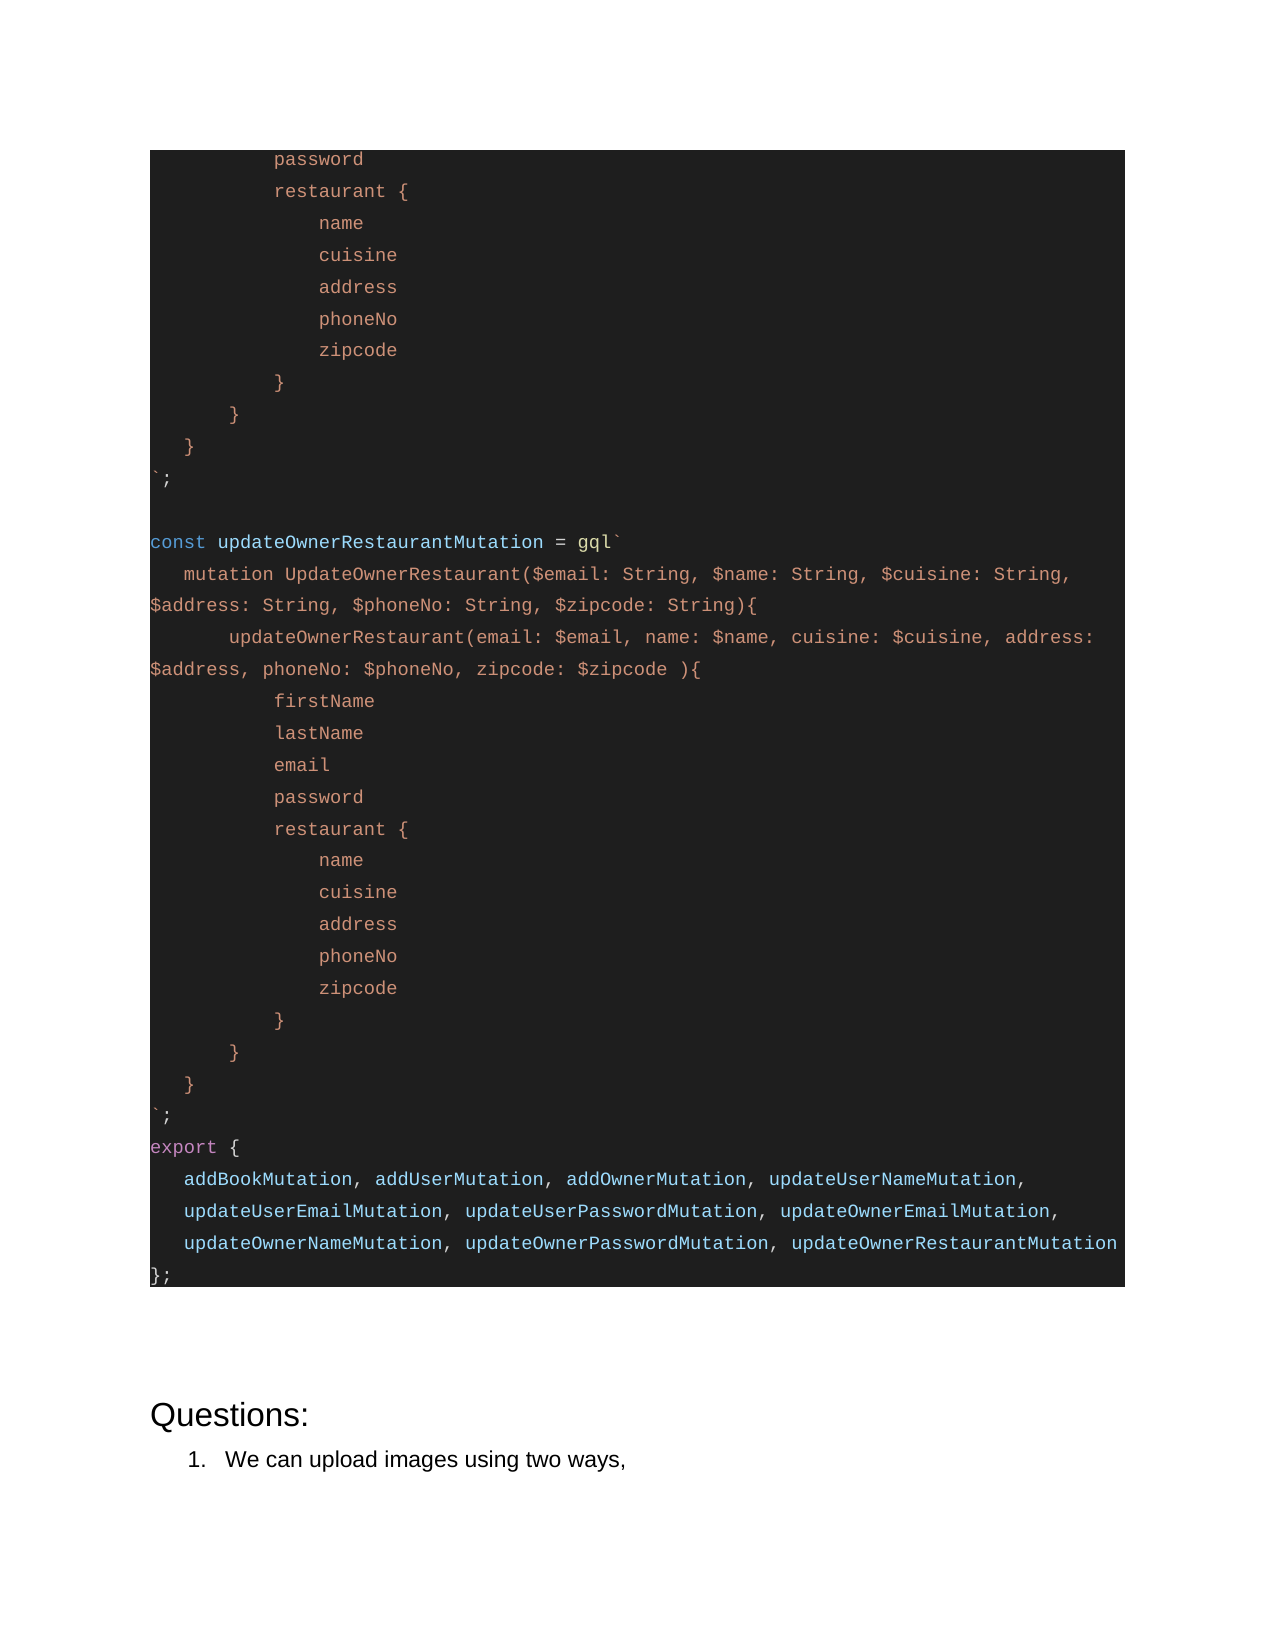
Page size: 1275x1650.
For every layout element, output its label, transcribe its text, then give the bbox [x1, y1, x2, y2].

text lastName [150, 724, 1125, 745]
text } [150, 373, 1125, 394]
text restaurant { [150, 182, 1125, 203]
text name [150, 851, 1125, 872]
text firstName [150, 692, 1125, 713]
text updateOwnerNameMutation, updateOwnerPasswordMutation, updateOwnerRestaurantMutation [150, 1234, 1125, 1255]
text updateUserEmailMutation, updateUserPasswordMutation, updateOwnerEmailMutation, [150, 1202, 1125, 1223]
list We can upload images using two ways, [187, 1446, 1125, 1473]
text restaurant { [150, 819, 1125, 841]
text addBookMutation, addUserMutation, addOwnerMutation, updateUserNameMutation, [150, 1170, 1125, 1191]
text } [150, 405, 1125, 426]
text cuisine [150, 246, 1125, 267]
text address [150, 277, 1125, 299]
text } [150, 1042, 1125, 1064]
text } [150, 1074, 1125, 1096]
text export { [150, 1138, 1125, 1159]
text }; [150, 1266, 1125, 1287]
text email [150, 756, 1125, 777]
text name [150, 214, 1125, 235]
text phoneNo [150, 309, 1125, 331]
text zipcode [150, 341, 1125, 362]
text zipcode [150, 979, 1125, 1000]
text phoneNo [150, 947, 1125, 968]
text const updateOwnerRestaurantMutation = gql` [150, 532, 1125, 554]
text password [150, 150, 1125, 171]
subtitle Questions: [150, 1395, 1125, 1434]
text `; [150, 469, 1125, 490]
text } [150, 437, 1125, 458]
text } [150, 1011, 1125, 1032]
text updateOwnerRestaurant(email: $email, name: $name, cuisine: $cuisine, address: $address, phoneNo: $phoneNo, zipcode: $zipcode ){ [150, 628, 1125, 681]
text address [150, 915, 1125, 936]
text mutation UpdateOwnerRestaurant($email: String, $name: String, $cuisine: String, $address: String, $phoneNo: String, $zipcode: String){ [150, 564, 1125, 617]
text password [150, 787, 1125, 809]
text `; [150, 1106, 1125, 1127]
text cuisine [150, 883, 1125, 904]
